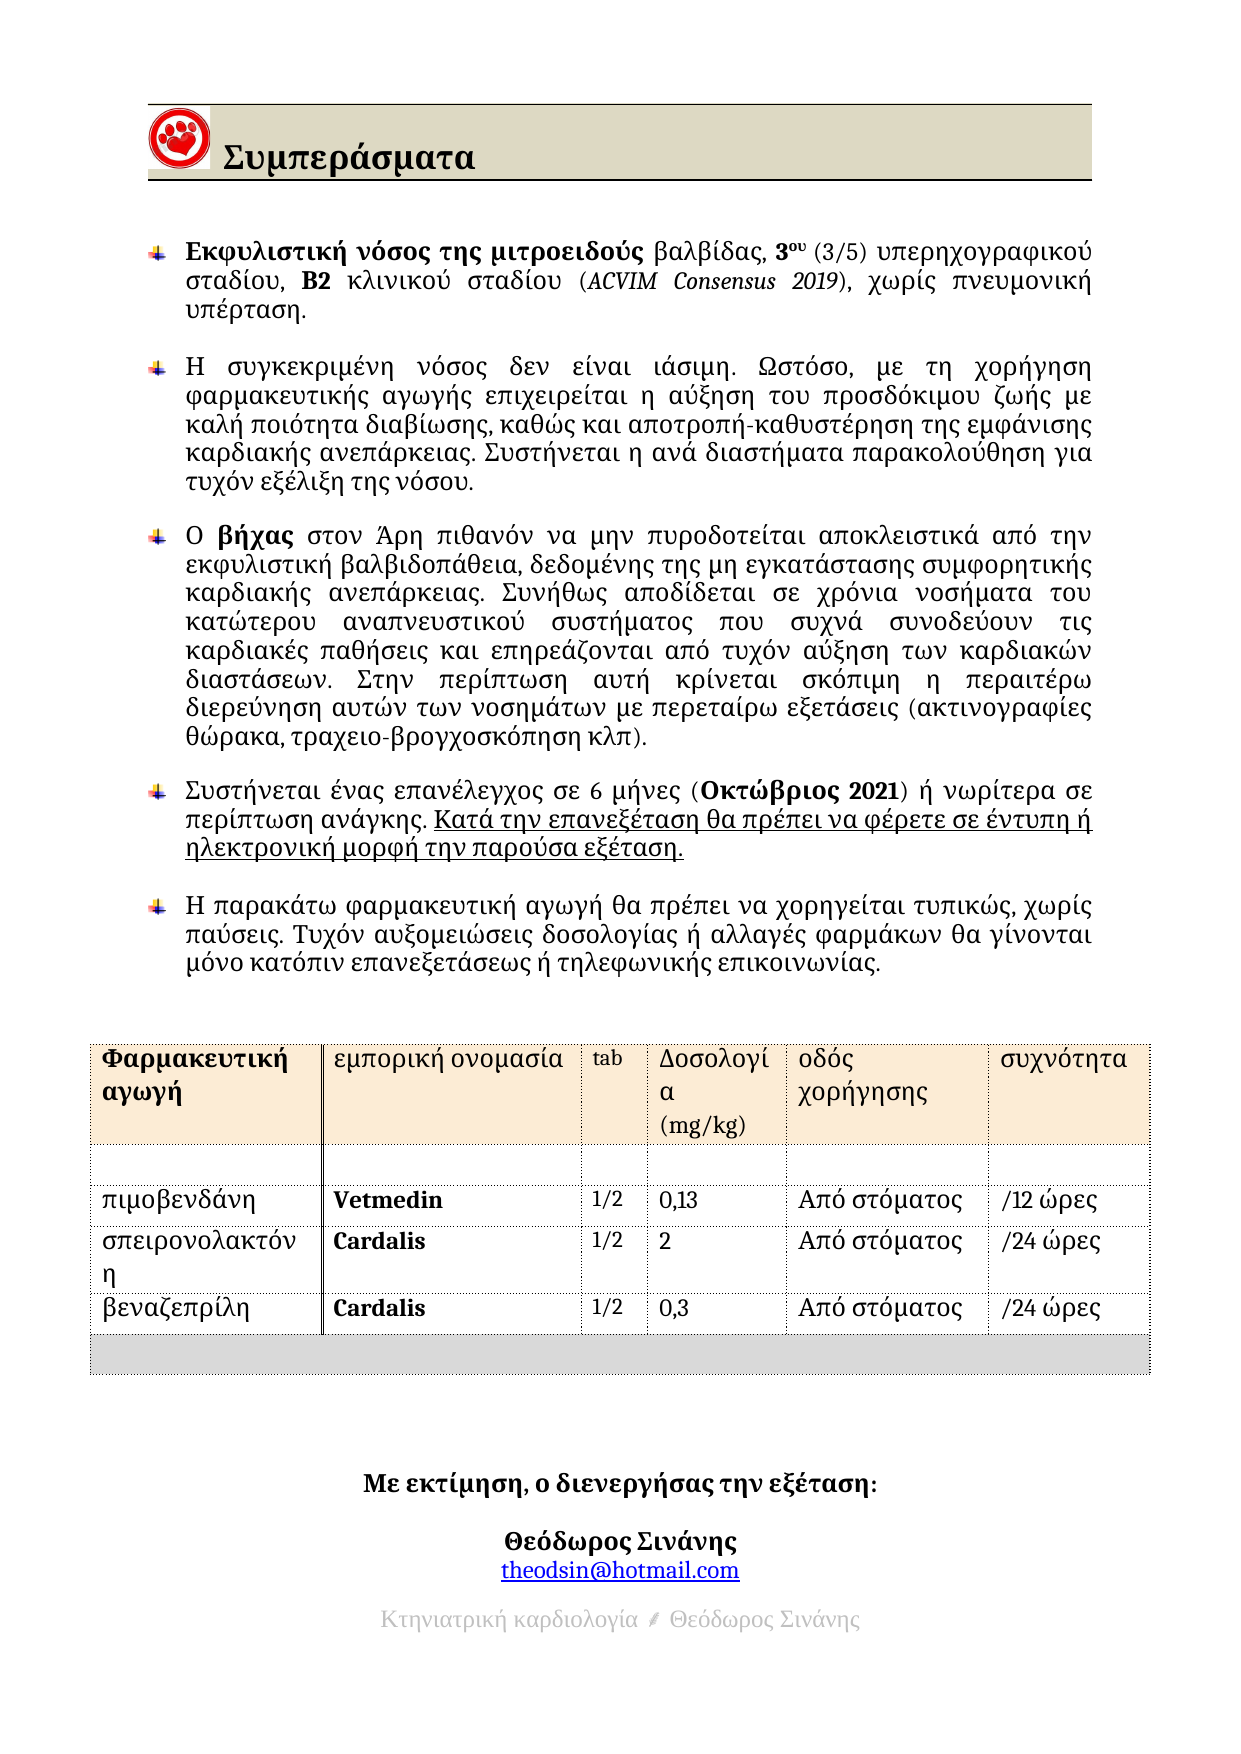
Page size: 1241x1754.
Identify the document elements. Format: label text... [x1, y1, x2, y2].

table_cell [90, 1334, 1150, 1374]
picture [148, 527, 166, 545]
text theodsin@hotmail.com [148, 1556, 1092, 1585]
picture [148, 897, 166, 915]
list Εκφυλιστική νόσος της μιτροειδούς βαλβίδας, 3ου (3/5) υπερηχογραφικού σταδίου, Β2 κλινικού σταδίου (ACVIM Consensus 2019), χωρίς πνευμονική υπέρταση. [148, 238, 1092, 324]
picture [147, 106, 211, 169]
table_header οδός χορήγησης [787, 1044, 989, 1144]
table_cell 0,3 [648, 1293, 787, 1333]
table_cell Cardalis [324, 1293, 581, 1333]
table_cell [787, 1144, 989, 1185]
table_cell /24 ώρες [989, 1226, 1150, 1293]
list Η παρακάτω φαρμακευτική αγωγή θα πρέπει να χορηγείται τυπικώς, χωρίς παύσεις. Τυχόν αυξομειώσεις δοσολογίας ή αλλαγές φαρμάκων θα γίνονται μόνο κατόπιν επανεξετάσεως ή τηλεφωνικής επικοινωνίας. [148, 892, 1092, 978]
table_cell [648, 1144, 787, 1185]
table_cell Από στόματος [787, 1226, 989, 1293]
table_cell βεναζεπρίλη [90, 1293, 321, 1333]
table_cell [989, 1144, 1150, 1185]
text Θεόδωρος Σινάνης [148, 1527, 1092, 1556]
table_cell σπειρονολακτόνη [90, 1226, 321, 1293]
table_cell 1/2 [581, 1293, 648, 1333]
table_cell Από στόματος [787, 1185, 989, 1226]
table_header tab [581, 1044, 648, 1144]
text Με εκτίμηση, ο διενεργήσας την εξέταση: [148, 1470, 1092, 1499]
list Ο βήχας στον Άρη πιθανόν να μην πυροδοτείται αποκλειστικά από την εκφυλιστική βαλβιδοπάθεια, δεδομένης της μη εγκατάστασης συμφορητικής καρδιακής ανεπάρκειας. Συνήθως αποδίδεται σε χρόνια νοσήματα του κατώτερου αναπνευστικού συστήματος που συχνά συνοδεύουν τις καρδιακές παθήσεις και επηρεάζονται από τυχόν αύξηση των καρδιακών διαστάσεων. Στην περίπτωση αυτή κρίνεται σκόπιμη η περαιτέρω διερεύνηση αυτών των νοσημάτων με περεταίρω εξετάσεις (ακτινογραφίες θώρακα, τραχειο-βρογχοσκόπηση κλπ). [148, 522, 1092, 752]
table_cell [324, 1144, 581, 1185]
table_cell /12 ώρες [989, 1185, 1150, 1226]
table_cell 1/2 [581, 1226, 648, 1293]
table_cell 0,13 [648, 1185, 787, 1226]
table_header εμπορική ονομασία [322, 1044, 581, 1144]
table_header Φαρμακευτική αγωγή [90, 1044, 321, 1144]
table_cell Vetmedin [324, 1185, 581, 1226]
picture [148, 244, 166, 261]
table_header συχνότητα [989, 1044, 1150, 1144]
table_cell 1/2 [581, 1185, 648, 1226]
picture [148, 359, 166, 376]
subtitle Συμπεράσματα [148, 105, 1092, 179]
table_cell Από στόματος [787, 1293, 989, 1333]
picture [148, 782, 166, 800]
table_cell Cardalis [324, 1226, 581, 1293]
list Η συγκεκριμένη νόσος δεν είναι ιάσιμη. Ωστόσο, με τη χορήγηση φαρμακευτικής αγωγής επιχειρείται η αύξηση του προσδόκιμου ζωής με καλή ποιότητα διαβίωσης, καθώς και αποτροπή-καθυστέρηση της εμφάνισης καρδιακής ανεπάρκειας. Συστήνεται η ανά διαστήματα παρακολούθηση για τυχόν εξέλιξη της νόσου. [148, 353, 1092, 497]
table_cell πιμοβενδάνη [90, 1185, 321, 1226]
table_cell 2 [648, 1226, 787, 1293]
list Συστήνεται ένας επανέλεγχος σε 6 μήνες (Οκτώβριος 2021) ή νωρίτερα σε περίπτωση ανάγκης. Κατά την επανεξέταση θα πρέπει να φέρετε σε έντυπη ή ηλεκτρονική μορφή την παρούσα εξέταση. [148, 777, 1092, 863]
table_cell [90, 1144, 321, 1185]
table_header Δοσολογία (mg/kg) [648, 1044, 787, 1144]
table_cell /24 ώρες [989, 1293, 1150, 1333]
table_cell [581, 1144, 648, 1185]
